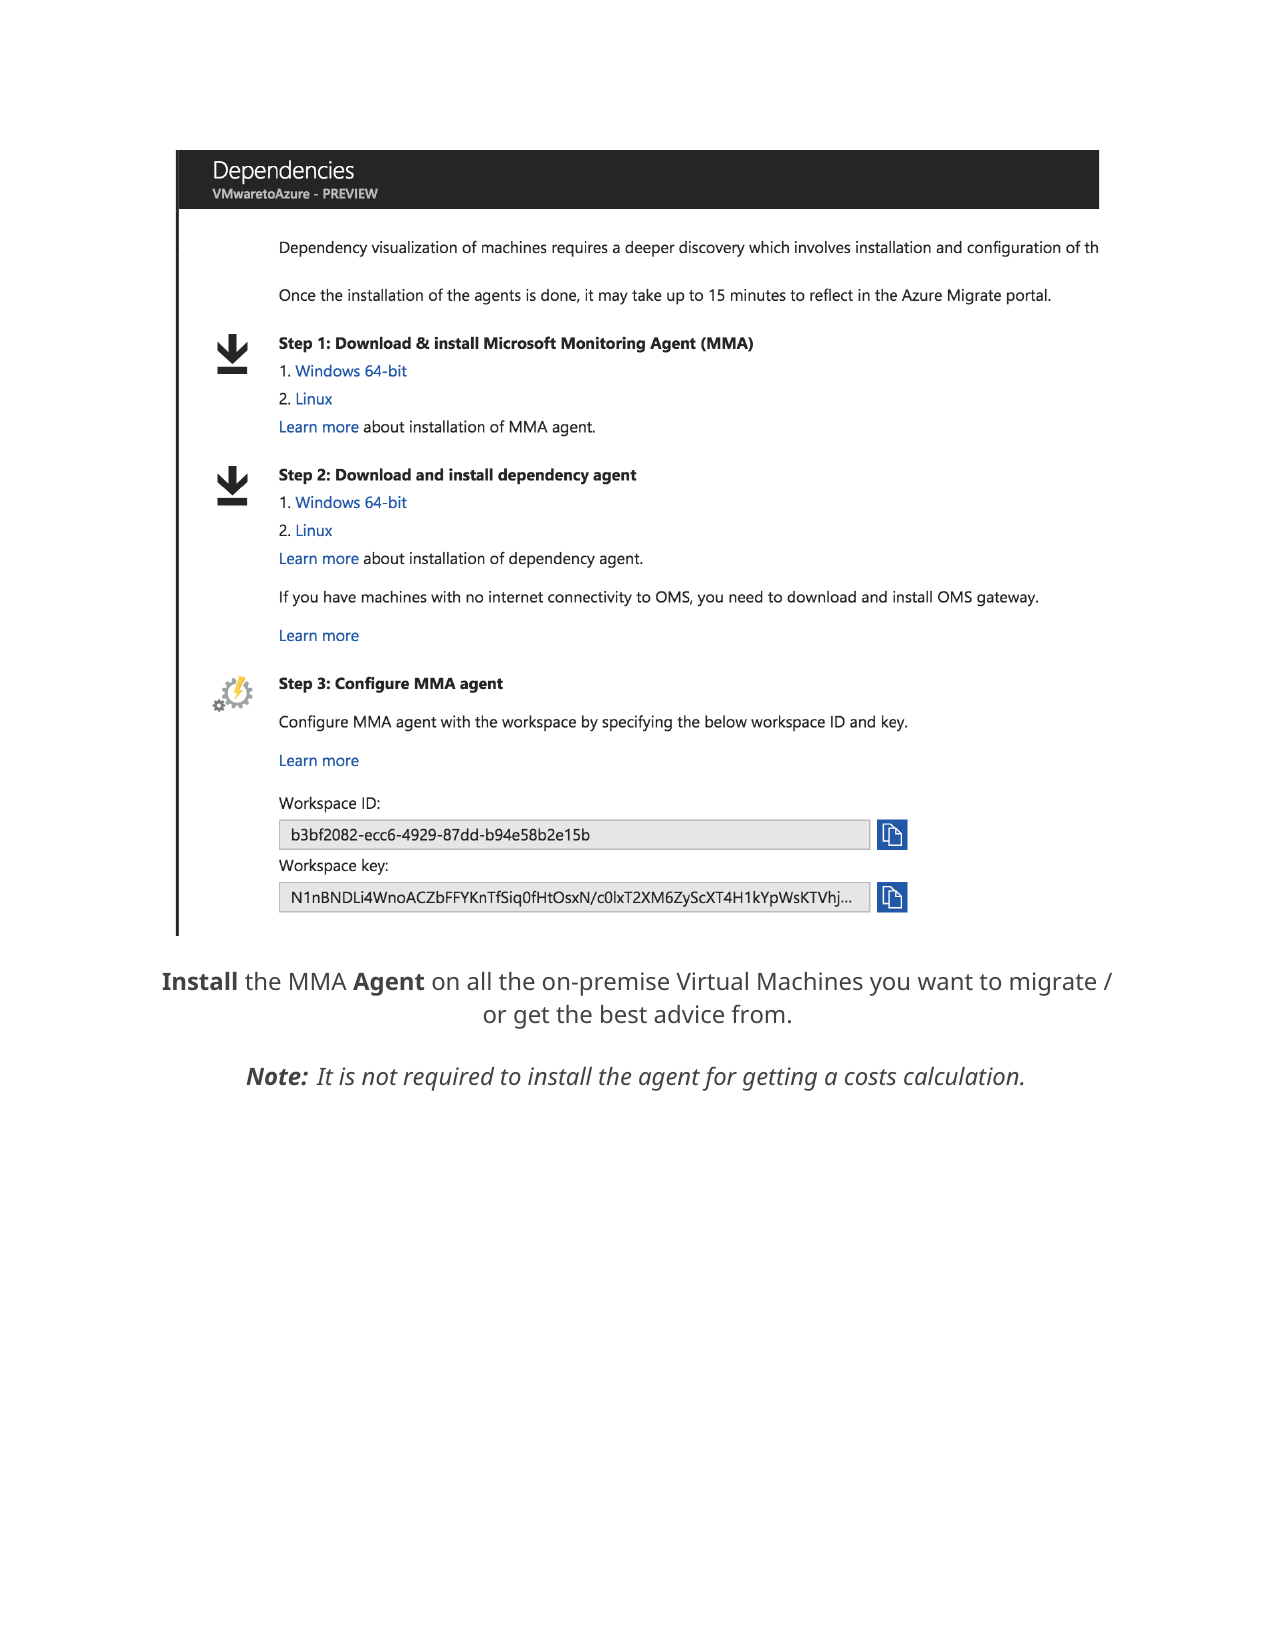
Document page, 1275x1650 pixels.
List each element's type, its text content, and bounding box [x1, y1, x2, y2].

text Install the MMA Agent on all the on-premise Virtual Machines you want to migrate / or get the best advice from. [150, 965, 1125, 1030]
picture [175, 150, 1100, 936]
text Note: It is not required to install the agent for getting a costs calculation. [150, 1059, 1125, 1092]
